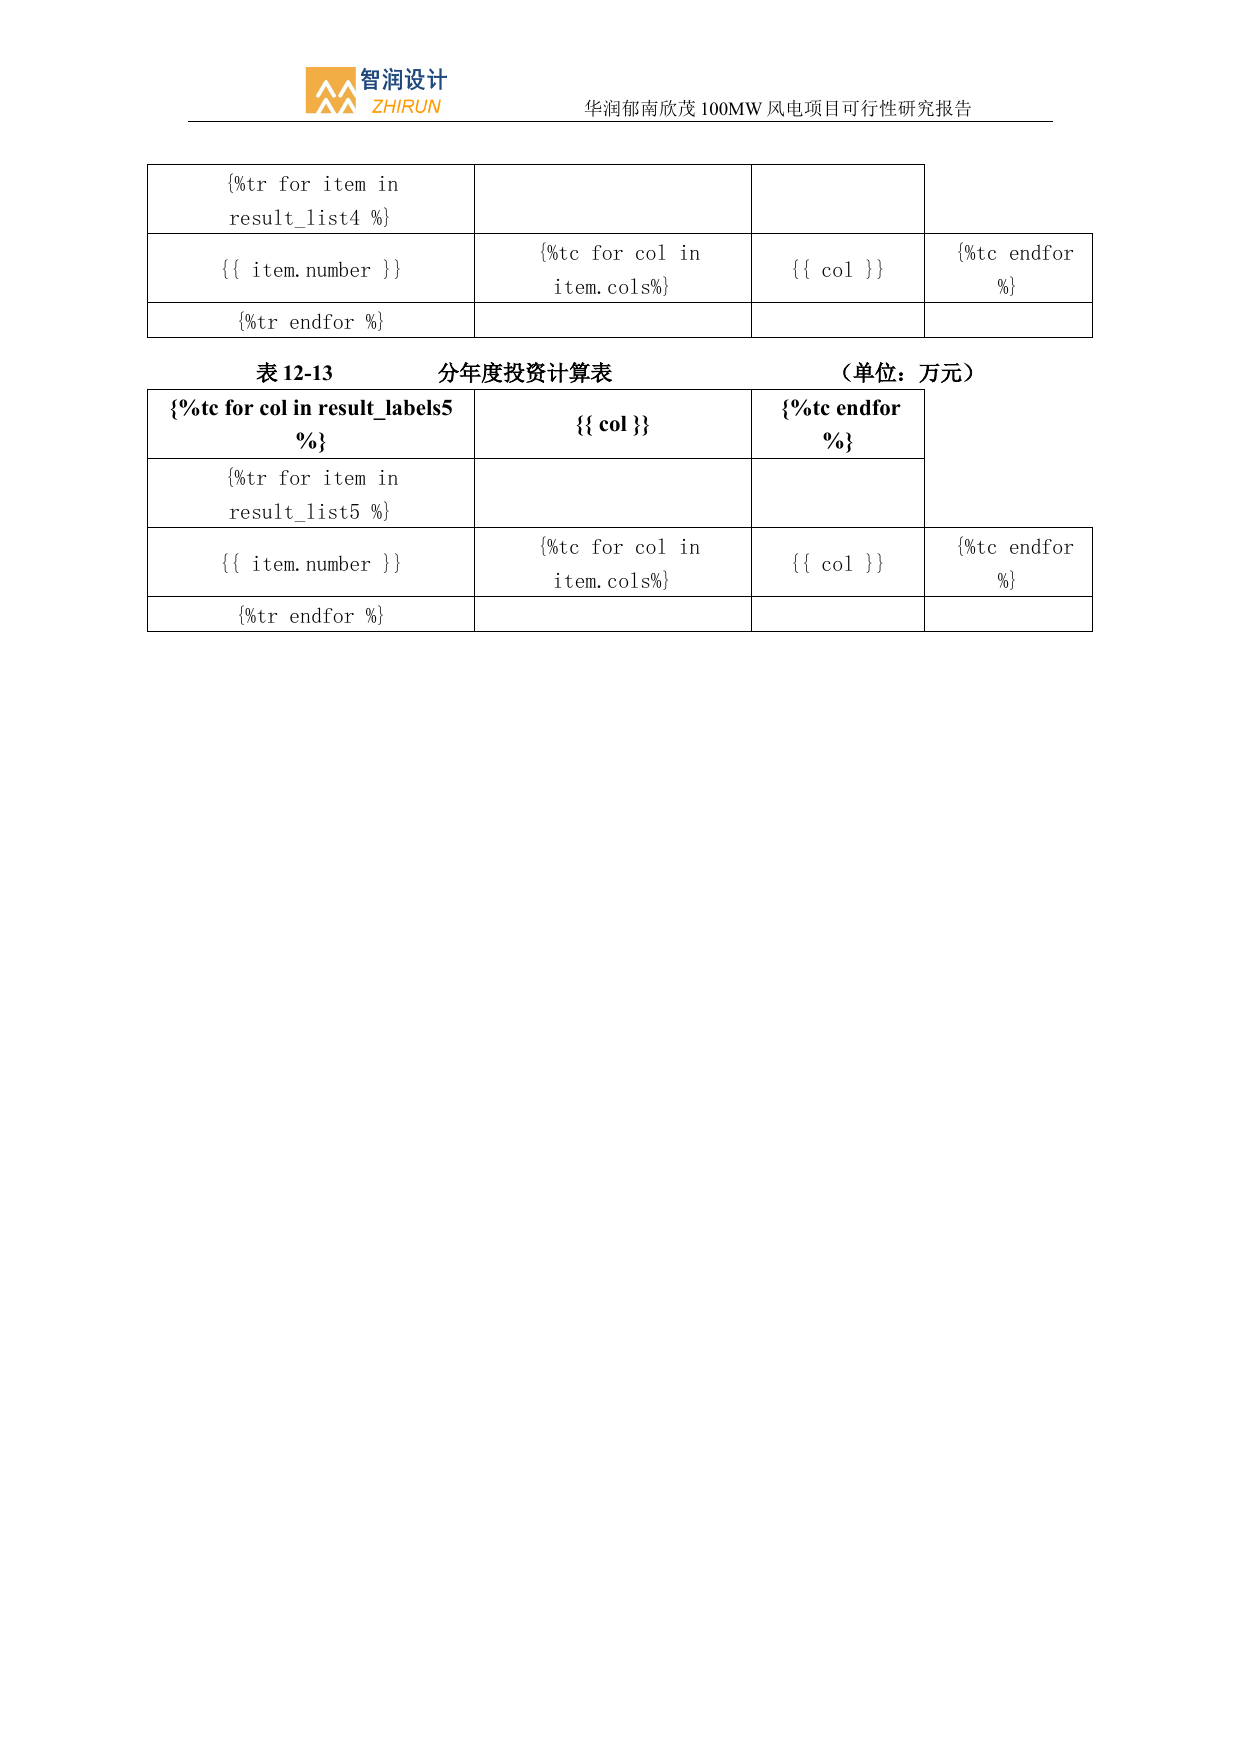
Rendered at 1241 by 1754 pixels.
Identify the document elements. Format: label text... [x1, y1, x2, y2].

table_header {%tc for col in result_labels5 %} [148, 390, 474, 458]
table_cell [925, 597, 1092, 631]
table_cell {{ item.number }} [148, 234, 474, 302]
table_cell [752, 597, 924, 631]
table_cell {%tr endfor %} [148, 597, 474, 631]
table_cell [475, 597, 751, 631]
table_cell {{ item.number }} [148, 528, 474, 596]
table_cell [475, 165, 751, 233]
table_header {%tc endfor %} [752, 390, 924, 458]
table_cell {%tc endfor %} [925, 528, 1092, 596]
table_header {{ col }} [475, 390, 751, 458]
table_cell [475, 303, 751, 337]
table_cell {%tr endfor %} [148, 303, 474, 337]
table_cell [475, 459, 751, 527]
table_cell {%tc for col in item.cols%} [475, 528, 751, 596]
table_cell {%tr for item in result_list4 %} [148, 165, 474, 233]
table_cell {{ col }} [752, 234, 924, 302]
table_cell {%tr for item in result_list5 %} [148, 459, 474, 527]
picture [305, 65, 448, 115]
table_cell {%tc for col in item.cols%} [475, 234, 751, 302]
text 表12-13 分年度投资计算表 （单位：万元） [187, 355, 1053, 389]
table_cell {%tc endfor %} [925, 234, 1092, 302]
table_cell {{ col }} [752, 528, 924, 596]
table_cell [925, 303, 1092, 337]
table_cell [752, 303, 924, 337]
table_cell [752, 459, 924, 527]
table_cell [752, 165, 924, 233]
